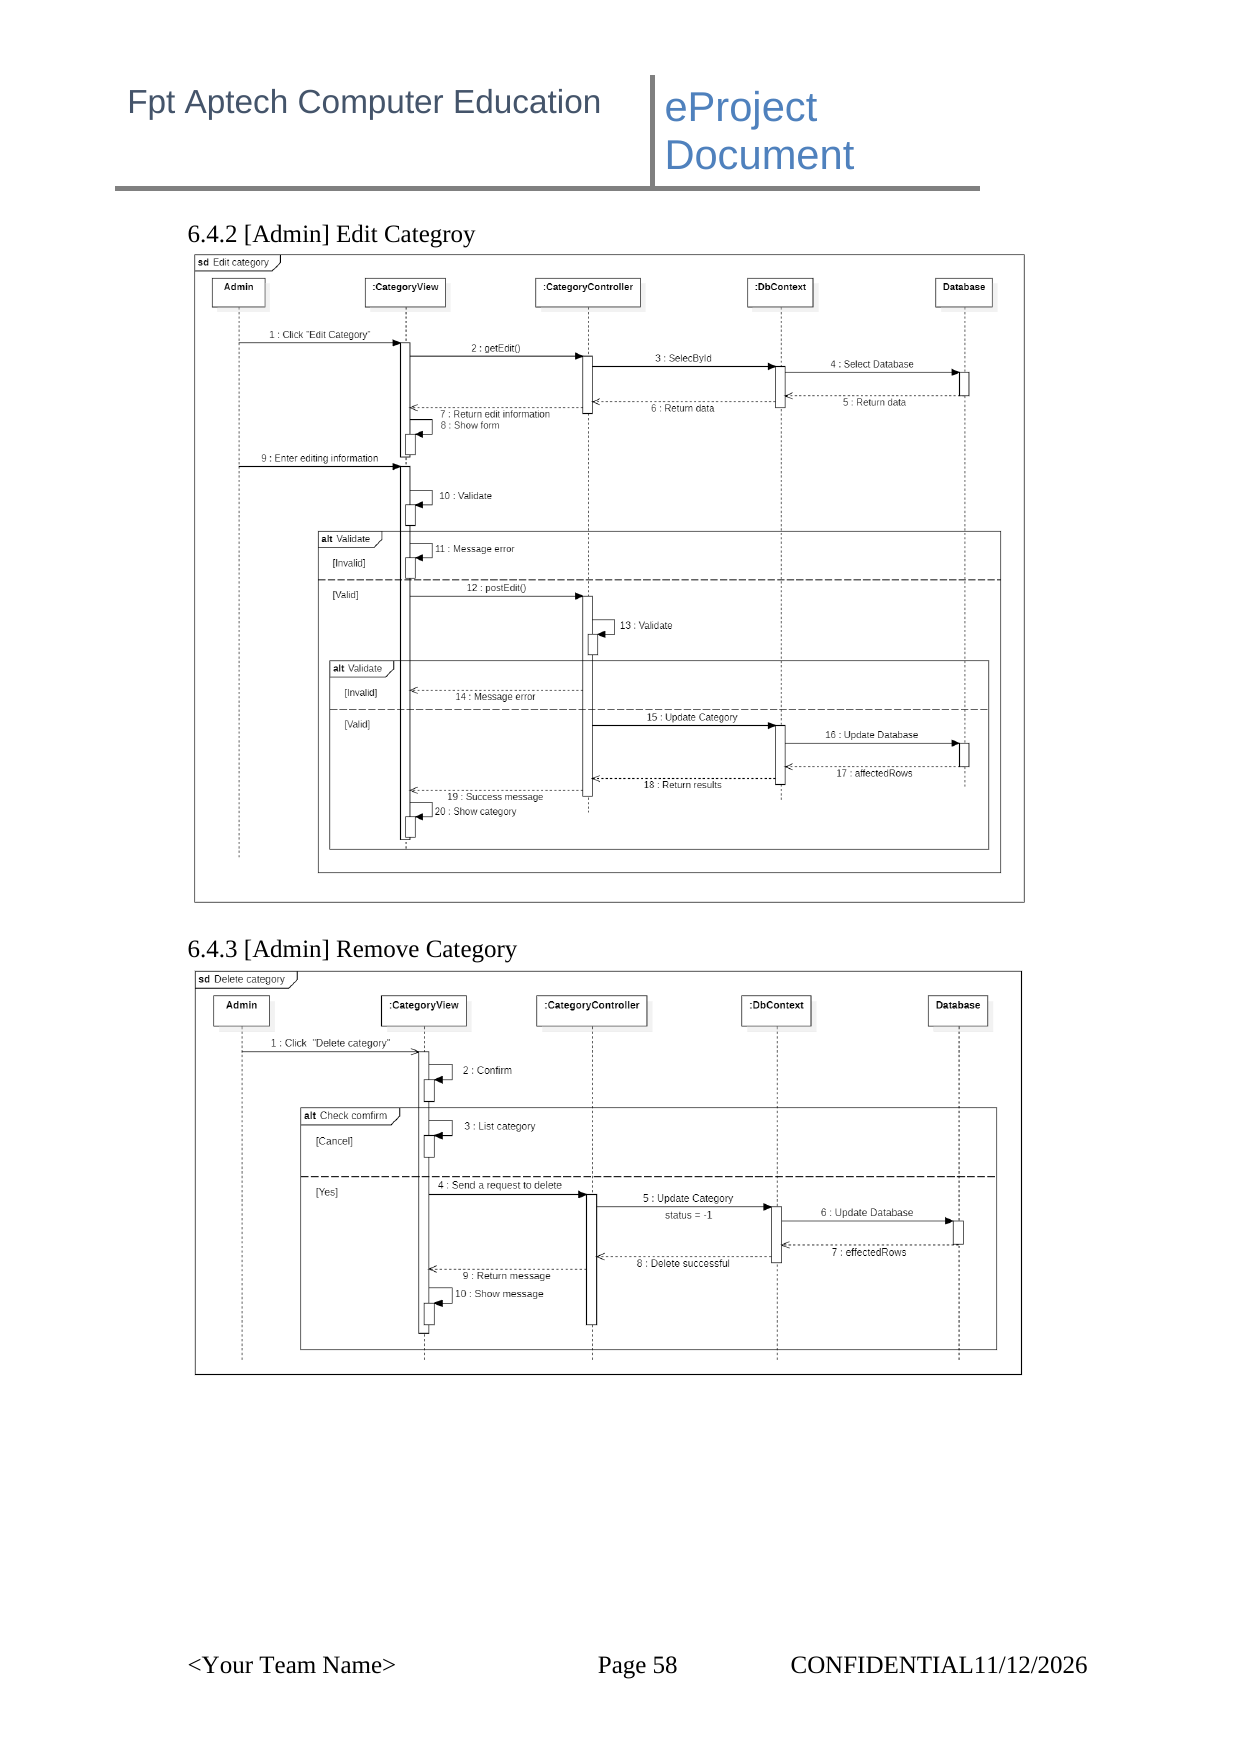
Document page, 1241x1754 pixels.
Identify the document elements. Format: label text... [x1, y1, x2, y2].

subtitle 6.4.3 [Admin] Remove Category [187, 934, 1053, 963]
subtitle 6.4.2 [Admin] Edit Categroy [187, 219, 1053, 247]
picture [187, 963, 1052, 1405]
picture [187, 247, 1053, 931]
